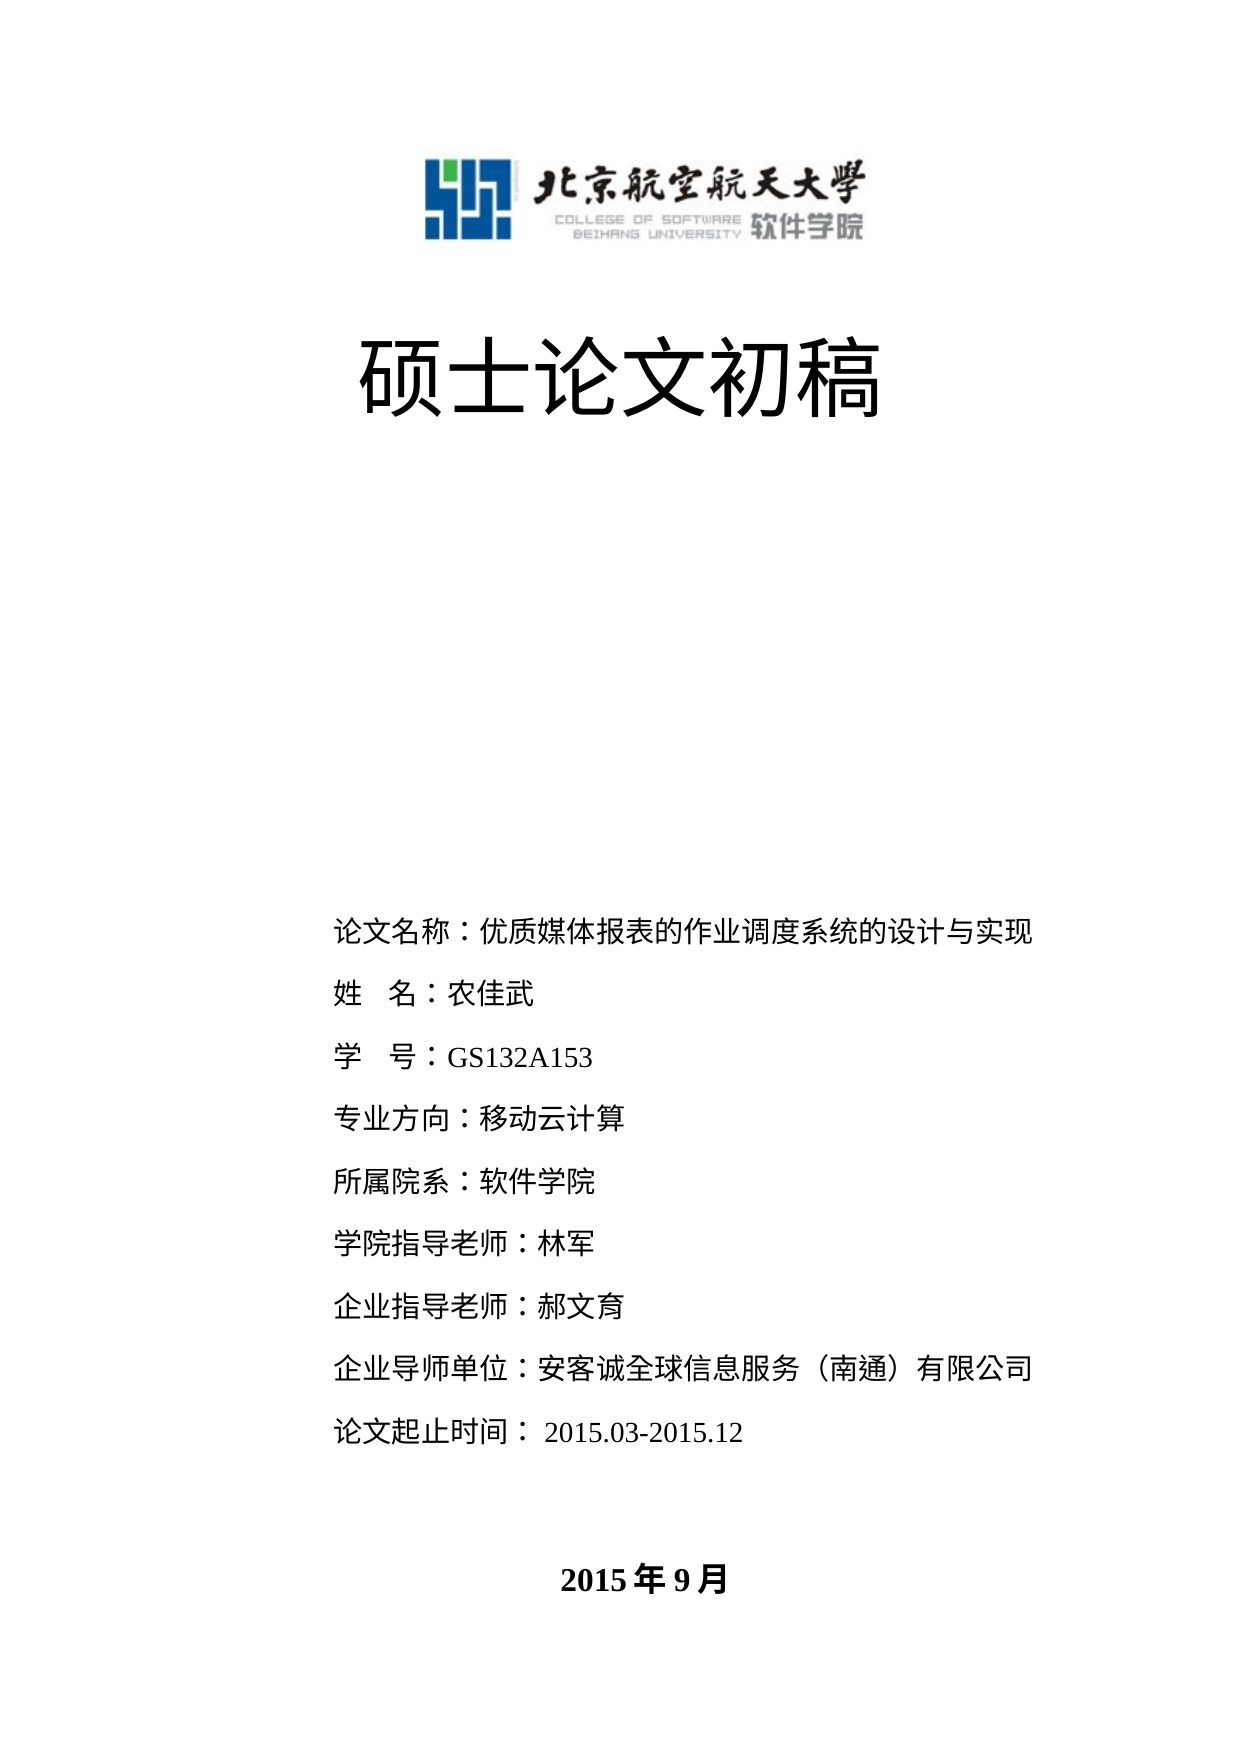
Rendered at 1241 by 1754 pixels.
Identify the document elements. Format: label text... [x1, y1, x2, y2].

text 所属院系：软件学院 [187, 1138, 1053, 1201]
text 学 号：GS132A153 [187, 1013, 1053, 1076]
text 姓 名：农佳武 [187, 951, 1053, 1013]
text 2015年9月 [238, 1553, 1053, 1601]
text 论文起止时间： 2015.03-2015.12 [187, 1388, 1053, 1451]
text 论文名称：优质媒体报表的作业调度系统的设计与实现 [187, 888, 1053, 951]
text 专业方向：移动云计算 [187, 1076, 1053, 1138]
text 硕士论文初稿 [187, 309, 1053, 435]
text 企业指导老师：郝文育 [187, 1263, 1053, 1326]
picture [424, 150, 867, 241]
text 学院指导老师：林军 [187, 1201, 1053, 1263]
text 企业导师单位：安客诚全球信息服务（南通）有限公司 [187, 1326, 1053, 1388]
